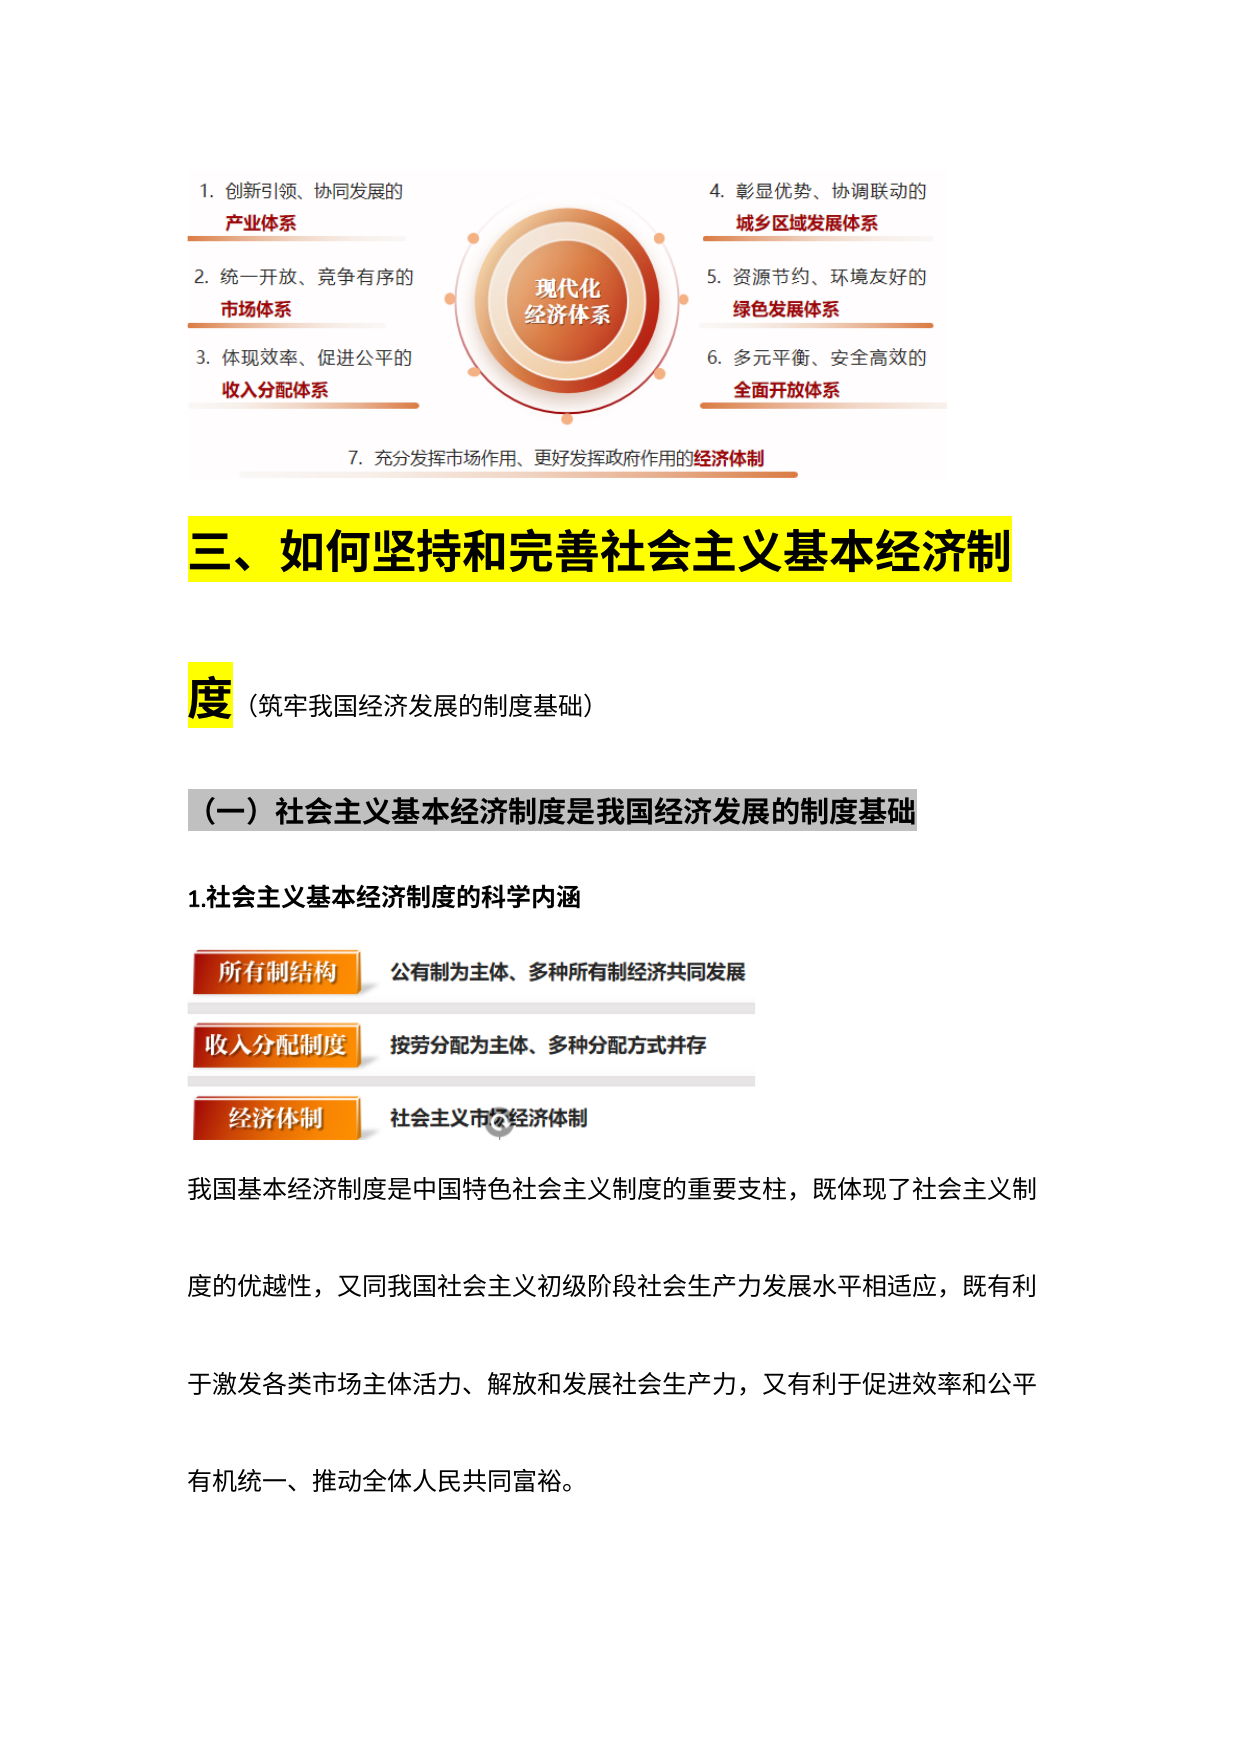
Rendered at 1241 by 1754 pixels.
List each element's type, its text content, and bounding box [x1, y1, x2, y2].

list 1.社会主义基本经济制度的科学内涵 [187, 863, 1053, 928]
picture [187, 948, 756, 1140]
list 三、如何坚持和完善社会主义基本经济制度（筑牢我国经济发展的制度基础） [187, 500, 1053, 744]
list 我国基本经济制度是中国特色社会主义制度的重要支柱，既体现了社会主义制度的优越性，又同我国社会主义初级阶段社会生产力发展水平相适应，既有利于激发各类市场主体活力、解放和发展社会生产力，又有利于促进效率和公平有机统一、推动全体人民共同富裕。 [187, 1155, 1053, 1512]
picture [187, 170, 947, 479]
list （一）社会主义基本经济制度是我国经济发展的制度基础 [187, 777, 1053, 842]
